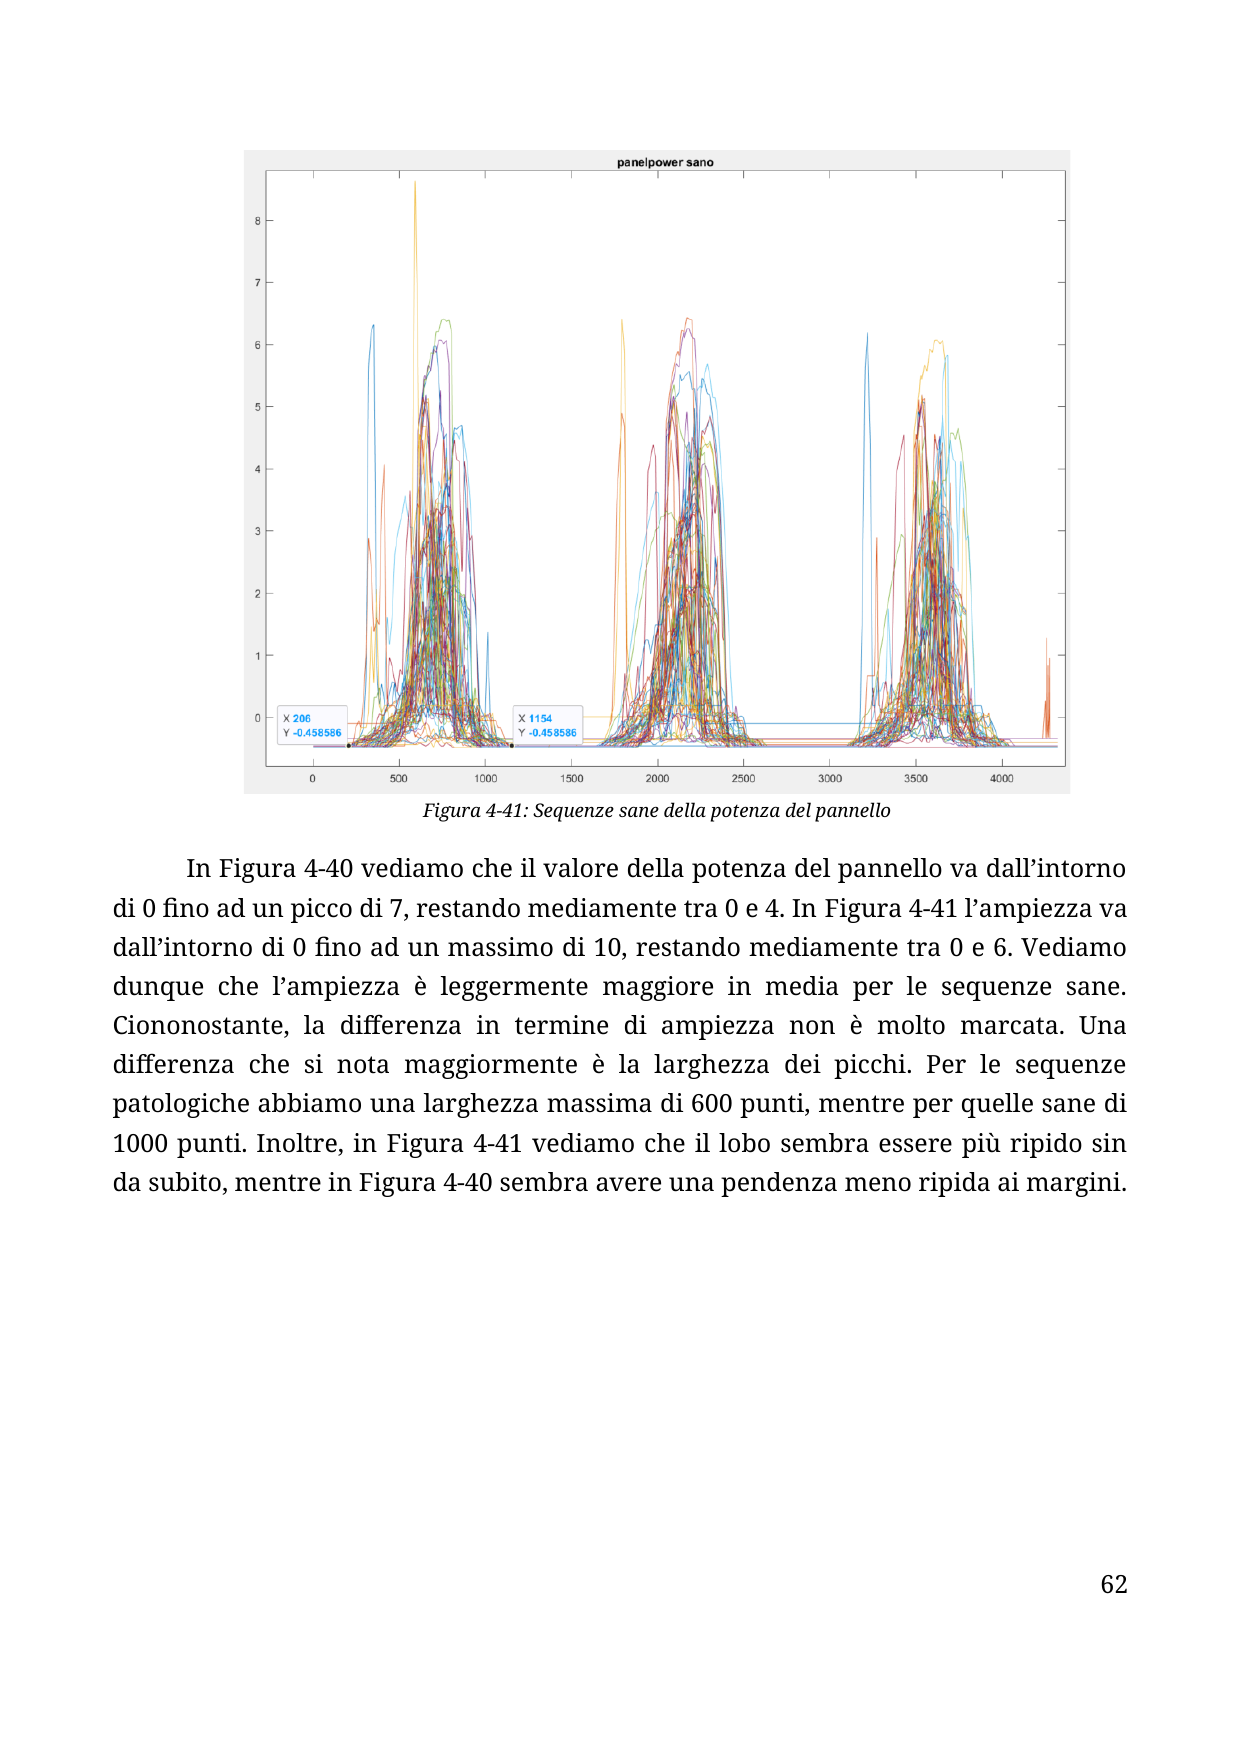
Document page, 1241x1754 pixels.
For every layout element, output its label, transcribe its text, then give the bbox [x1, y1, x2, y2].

picture [243, 150, 1071, 794]
